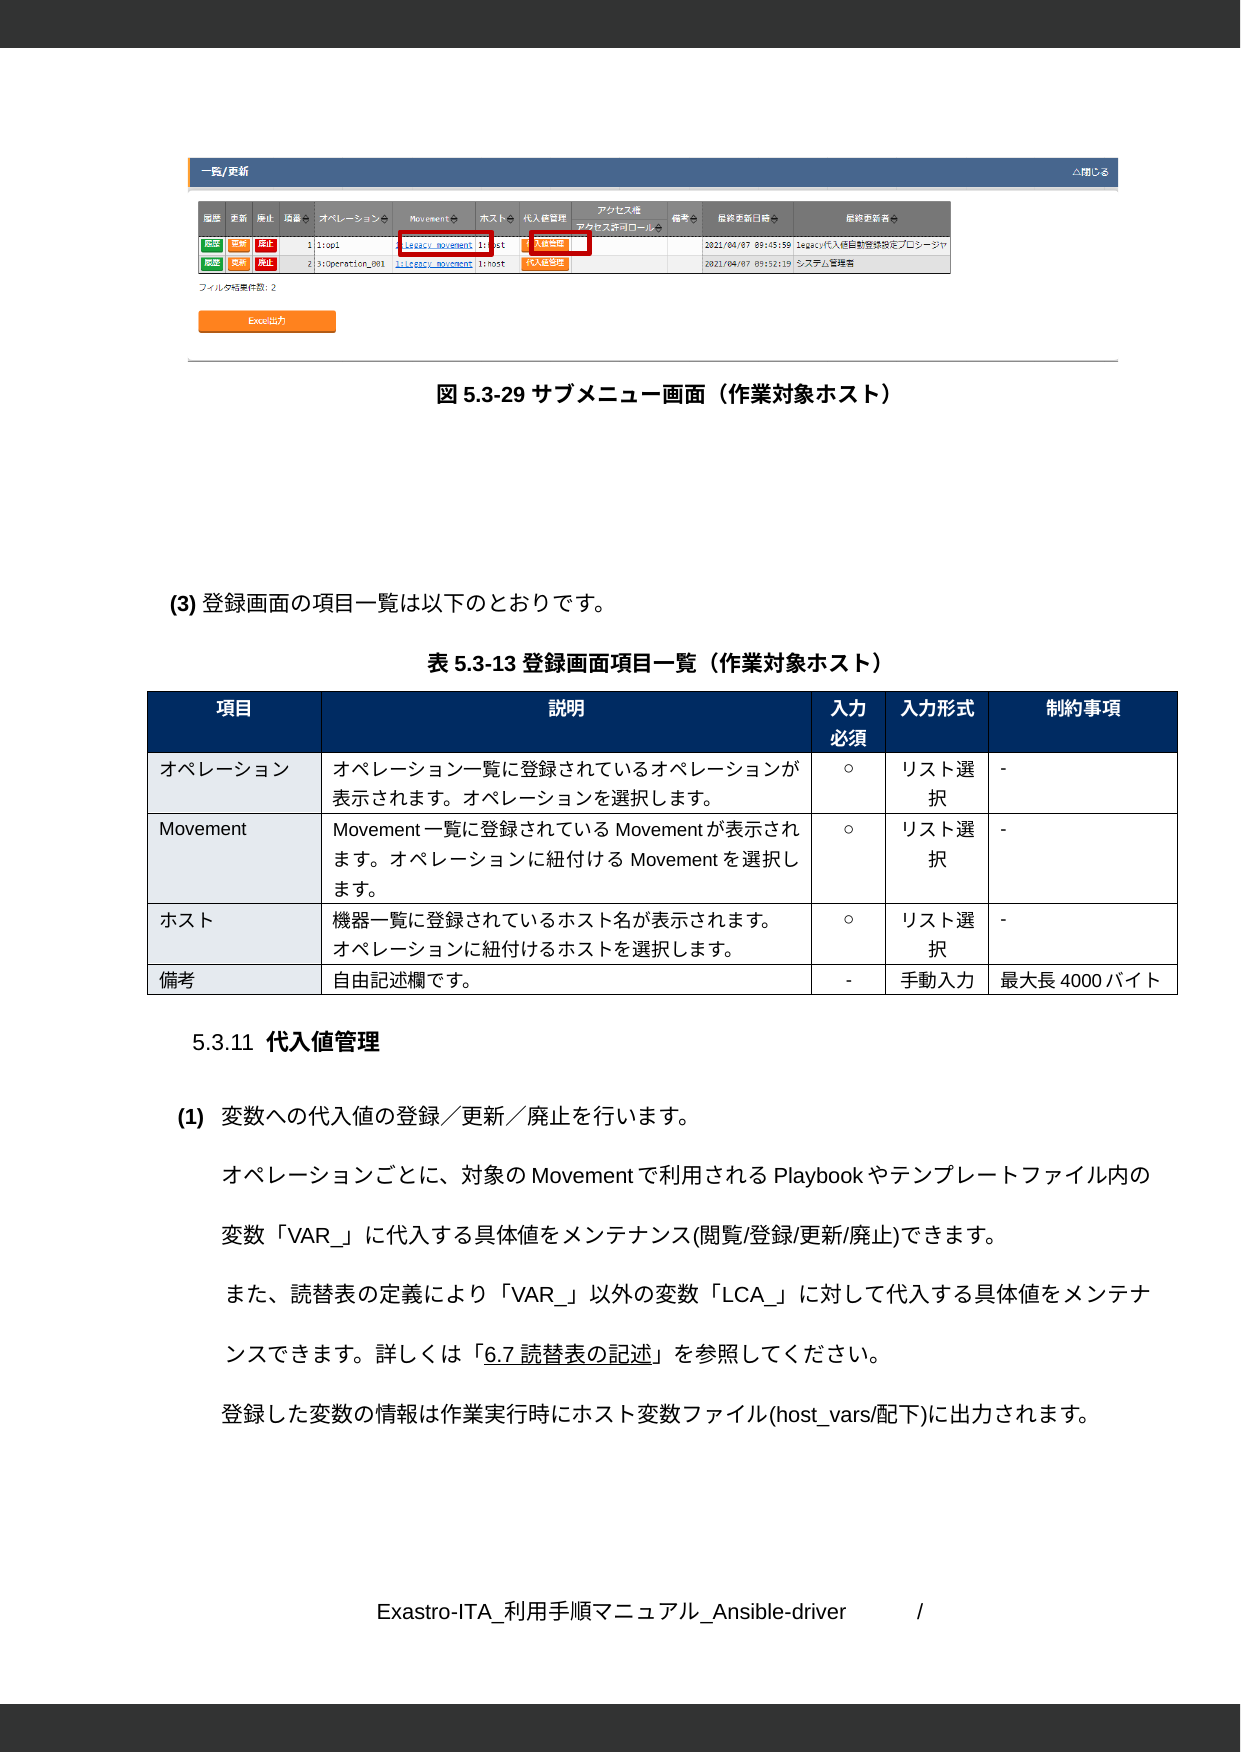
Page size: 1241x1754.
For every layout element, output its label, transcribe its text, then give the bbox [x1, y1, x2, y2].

table_cell ○ [812, 904, 885, 963]
table_cell ○ [812, 814, 885, 903]
list 変数への代入値の登録／更新／廃止を行います。 [177, 1085, 1152, 1144]
text 表 5.3-13 登録画面項目一覧（作業対象ホスト） [169, 632, 1152, 691]
table_cell - [989, 904, 1177, 963]
table_cell ○ [812, 753, 885, 812]
list また、読替表の定義により「VAR_」以外の変数「LCA_」に対して代入する具体値をメンテナンスできます。詳しくは「6.7 読替表の記述」を参照してください。 [224, 1263, 1152, 1383]
subtitle 代入値管理 [192, 1010, 1152, 1070]
table_cell オペレーション [148, 753, 321, 812]
table_header 制約事項 [989, 692, 1177, 752]
table_cell オペレーション一覧に登録されているオペレーションが表示されます。オペレーションを選択します。 [322, 753, 811, 812]
picture [187, 157, 1119, 362]
table_cell 最大長4000バイト [989, 965, 1177, 994]
text 図 5.3-29 サブメニュー画面（作業対象ホスト） [169, 363, 1152, 423]
list オペレーションごとに、対象のMovementで利用されるPlaybookやテンプレートファイル内の変数「VAR_」に代入する具体値をメンテナンス(閲覧/登録/更新/廃止)できます。 [222, 1144, 1152, 1263]
picture [0, 1704, 1241, 1752]
text (3) 登録画面の項目一覧は以下のとおりです。 [169, 572, 1152, 632]
table_cell 機器一覧に登録されているホスト名が表示されます。 オペレーションに紐付けるホストを選択します。 [322, 904, 811, 963]
table_cell Movement一覧に登録されているMovementが表示されます。オペレーションに紐付けるMovementを選択します。 [322, 814, 811, 903]
table_cell リスト選択 [886, 904, 988, 963]
table_cell リスト選択 [886, 753, 988, 812]
table_header 説明 [322, 692, 811, 752]
table_cell - [989, 814, 1177, 903]
table_cell - [812, 965, 885, 994]
table_cell 手動入力 [886, 965, 988, 994]
table_header 入力 必須 [812, 692, 885, 752]
list 登録した変数の情報は作業実行時にホスト変数ファイル(host_vars/配下)に出力されます。 [222, 1383, 1152, 1442]
table_header 項目 [148, 692, 321, 752]
table_header 入力形式 [886, 692, 988, 752]
table_cell ホスト [148, 904, 321, 963]
table_cell リスト選択 [886, 814, 988, 903]
table_cell 自由記述欄です。 [322, 965, 811, 994]
table_cell Movement [148, 814, 321, 903]
picture [0, 0, 1241, 48]
table_cell - [989, 753, 1177, 812]
table_cell 備考 [148, 965, 321, 994]
